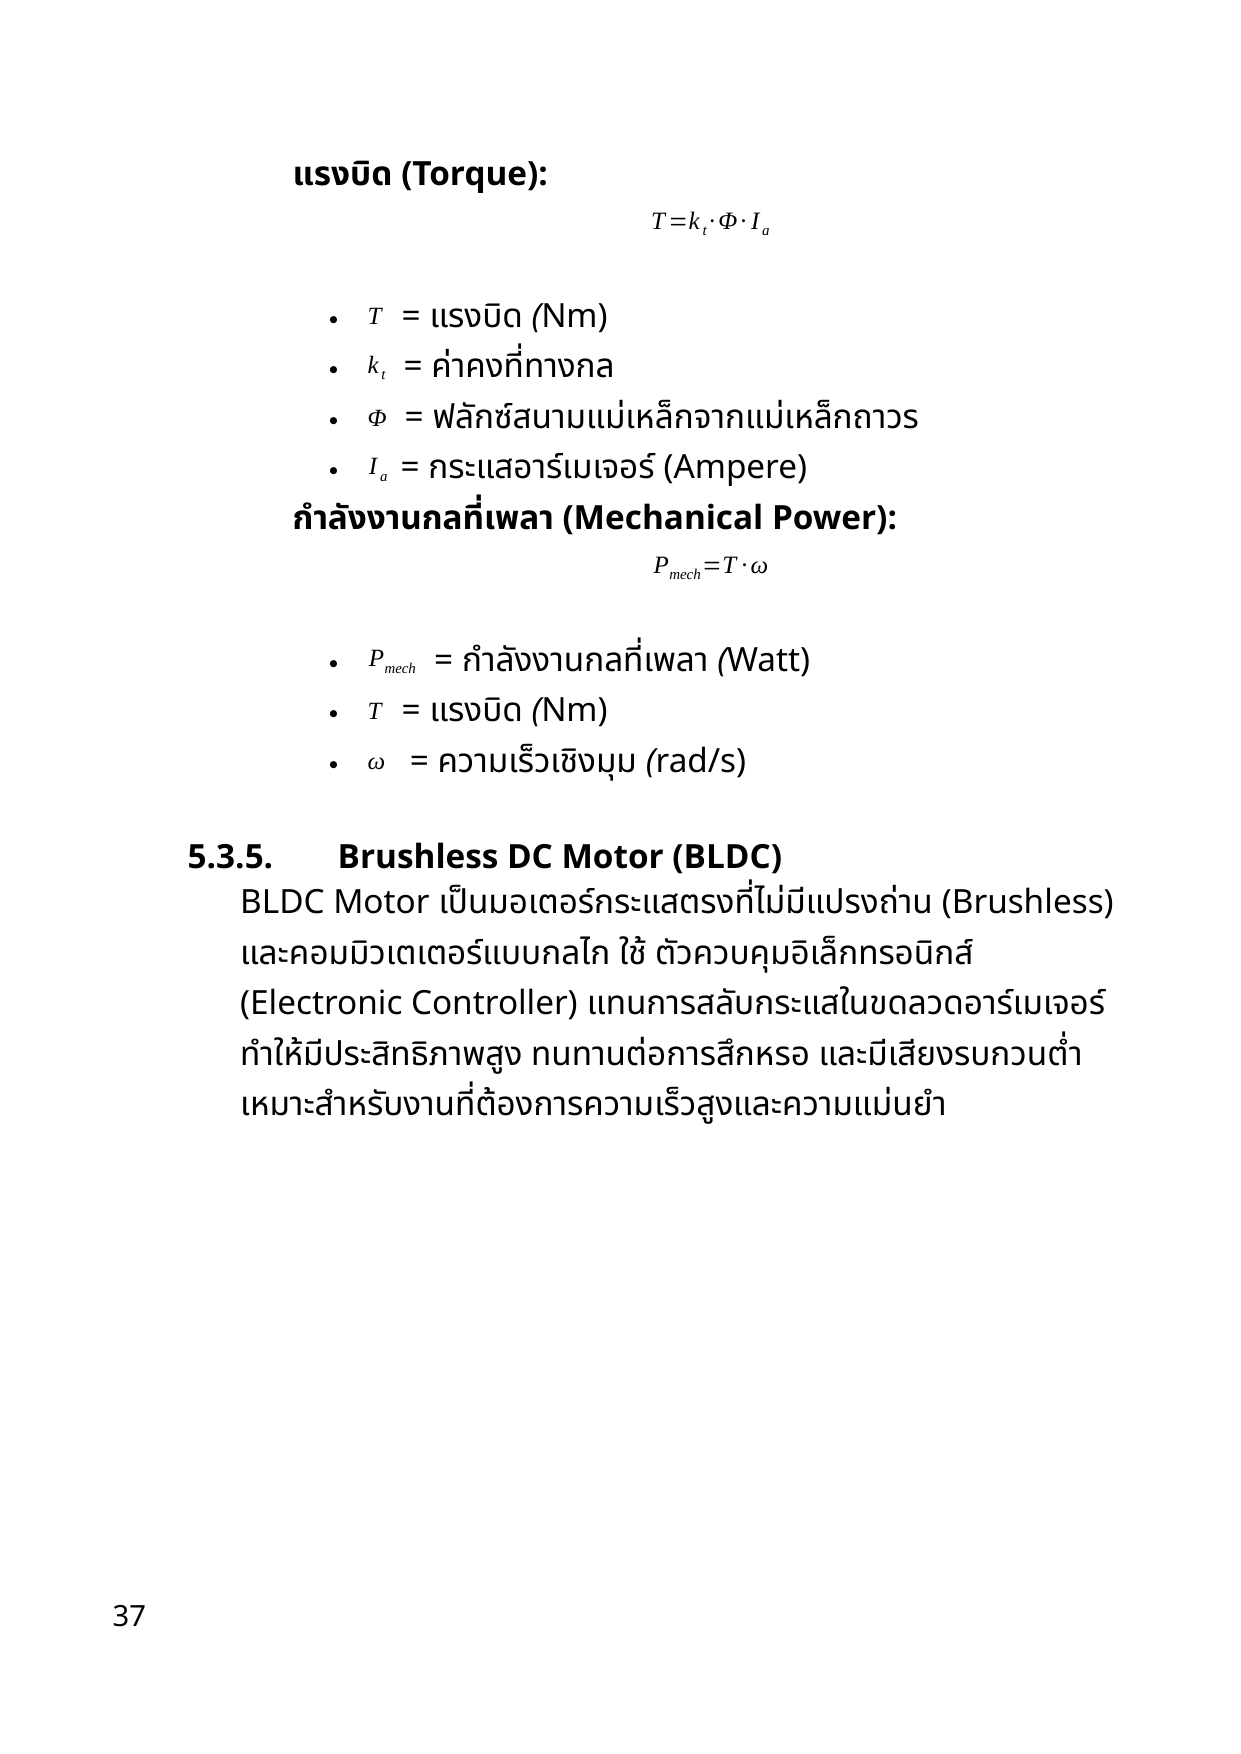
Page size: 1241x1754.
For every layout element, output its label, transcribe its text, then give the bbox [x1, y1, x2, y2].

list Brushless DC Motor (BLDC) [187, 833, 1128, 878]
list = กระแสอาร์เมเจอร์ (Ampere) [330, 443, 1128, 494]
list = กำลังงานกลที่เพลา (Watt) [330, 635, 1128, 686]
list กำลังงานกลที่เพลา (Mechanical Power): [292, 494, 1128, 544]
list = ความเร็วเชิงมุม (rad/s) [330, 737, 1128, 787]
list = แรงบิด (Nm) [330, 291, 1128, 342]
list BLDC Motor เป็นมอเตอร์กระแสตรงที่ไม่มีแปรงถ่าน (Brushless) และคอมมิวเตเตอร์แบบกลไก ใช้ ตัวควบคุมอิเล็กทรอนิกส์ (Electronic Controller) แทนการสลับกระแสในขดลวดอาร์เมเจอร์ ทำให้มีประสิทธิภาพสูง ทนทานต่อการสึกหรอ และมีเสียงรบกวนต่ำ เหมาะสำหรับงานที่ต้องการความเร็วสูงและความแม่นยำ [240, 878, 1128, 1131]
list = แรงบิด (Nm) [330, 686, 1128, 737]
list = ค่าคงที่ทางกล [330, 342, 1128, 393]
list = ฟลักซ์สนามแม่เหล็กจากแม่เหล็กถาวร [330, 393, 1128, 443]
list แรงบิด (Torque): [292, 150, 1128, 201]
